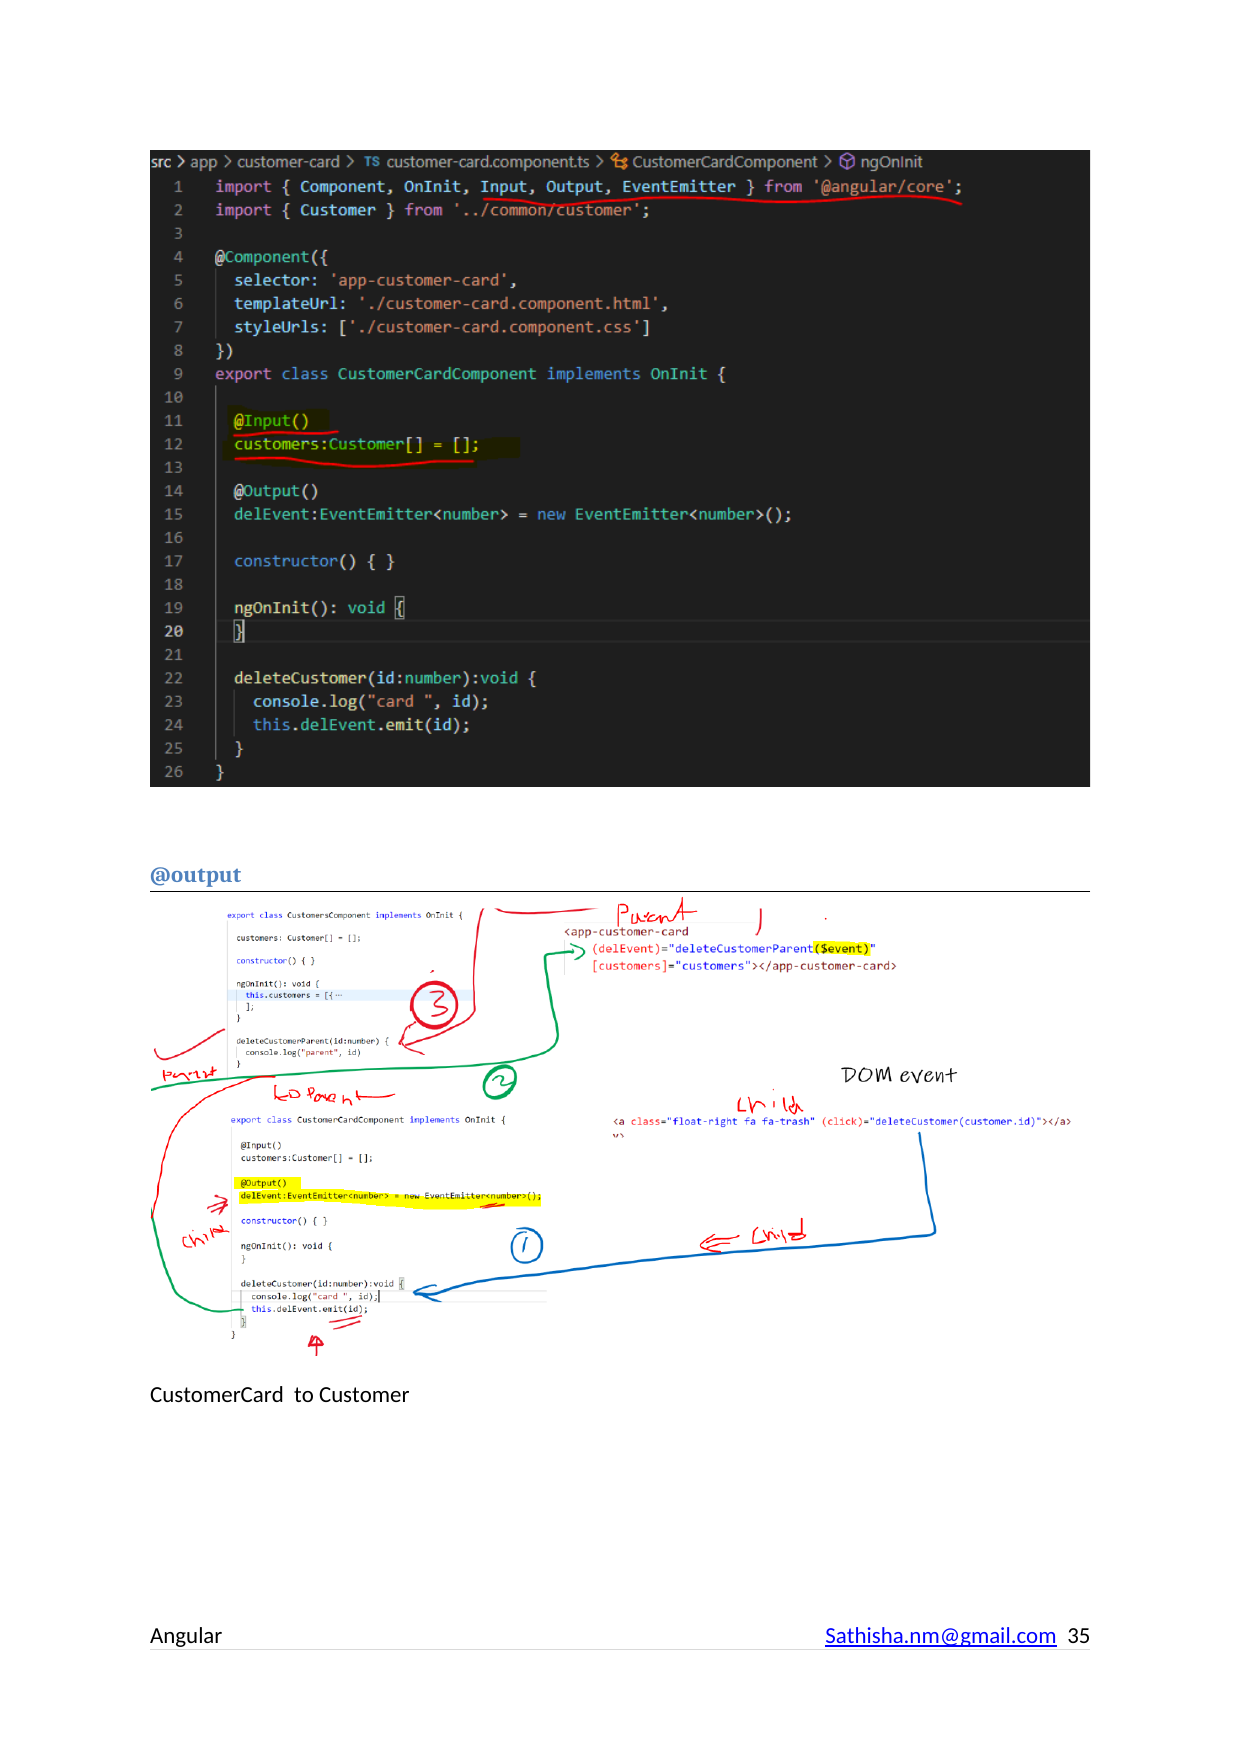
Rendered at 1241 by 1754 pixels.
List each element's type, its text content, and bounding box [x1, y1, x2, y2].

picture [150, 896, 1091, 1356]
picture [150, 150, 1091, 787]
text CustomerCard to Customer [150, 1380, 1090, 1408]
subtitle @output [150, 862, 1090, 891]
